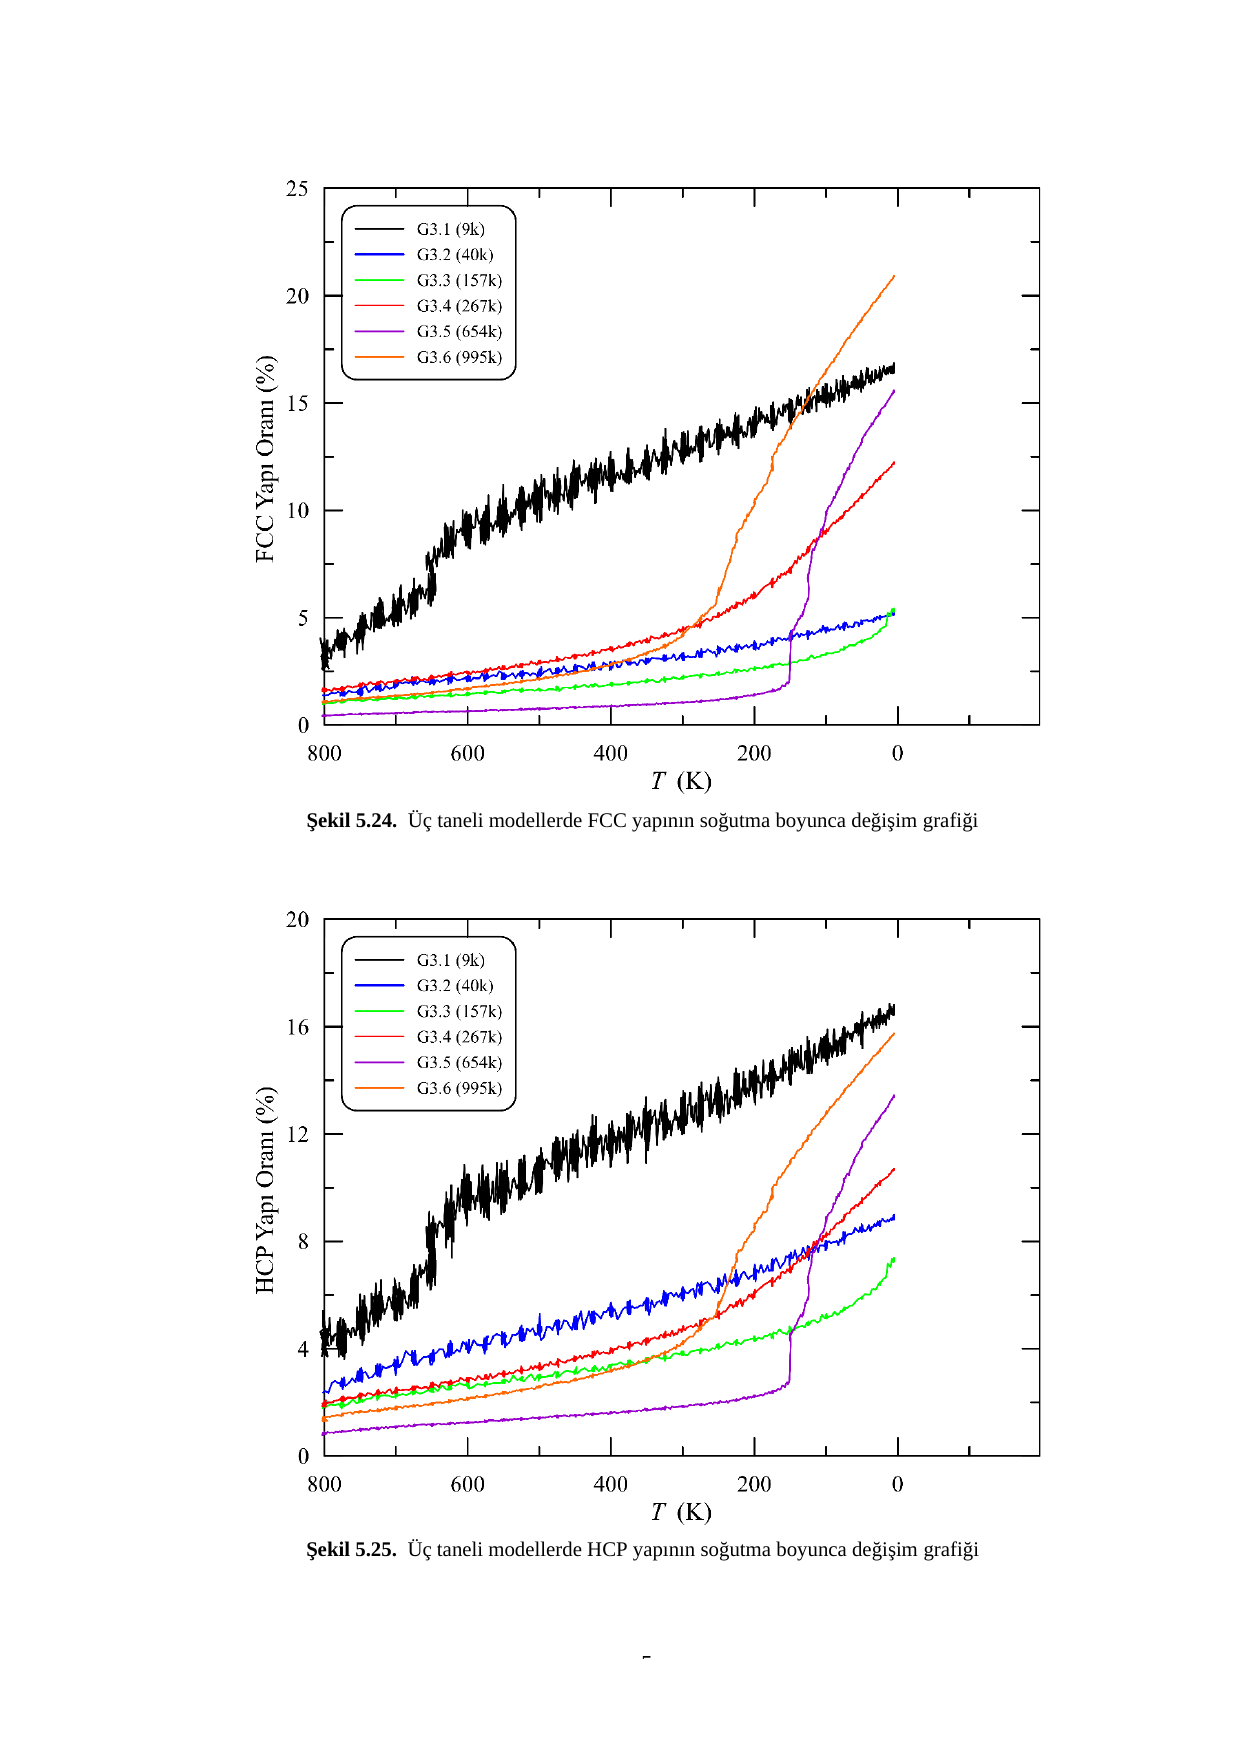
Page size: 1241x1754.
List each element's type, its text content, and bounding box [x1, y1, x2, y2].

text Şekil 5.24. Üç taneli modellerde FCC yapının soğutma boyunca değişim grafiği [201, 808, 1083, 832]
picture [255, 180, 1041, 794]
picture [255, 911, 1041, 1525]
